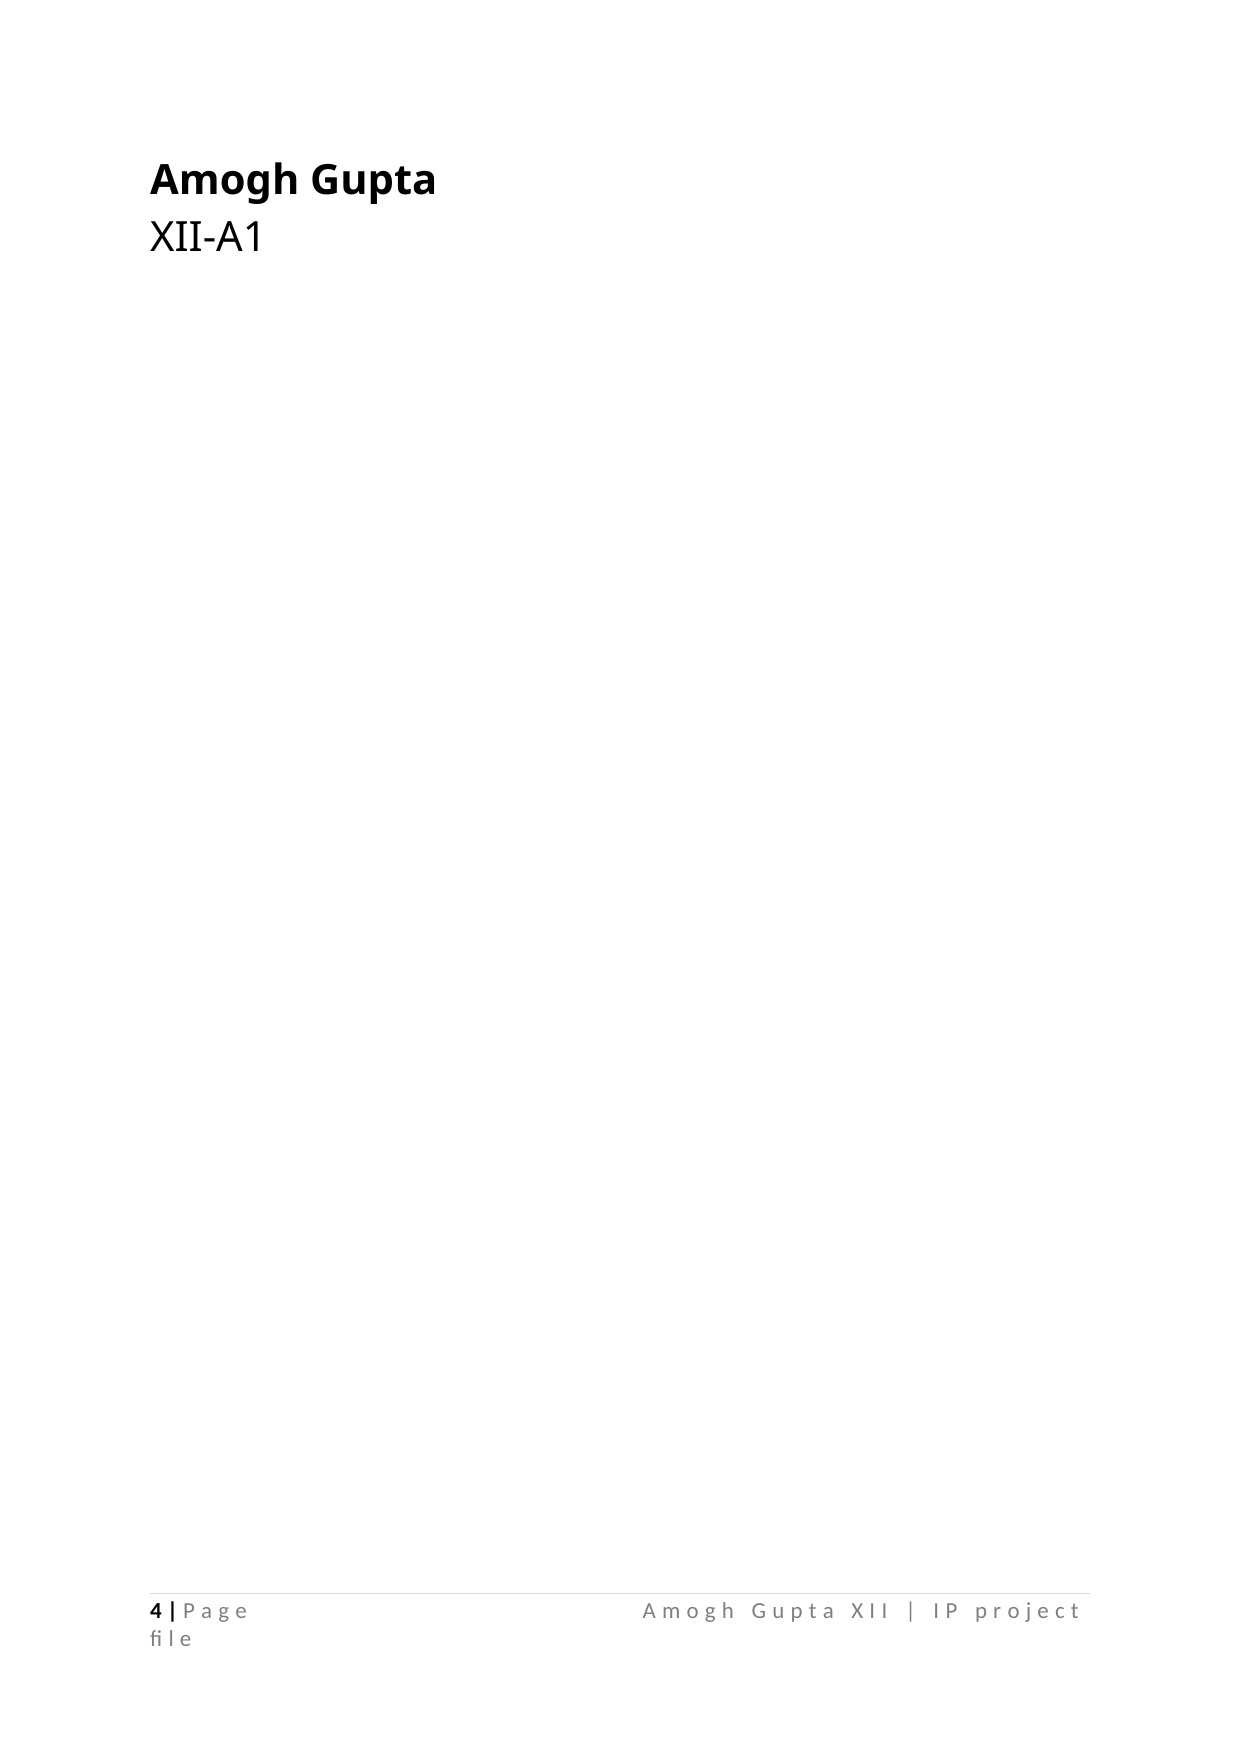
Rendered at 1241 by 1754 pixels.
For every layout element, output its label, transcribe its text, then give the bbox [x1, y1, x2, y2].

text XII-A1 [150, 207, 1090, 263]
text Amogh Gupta [150, 150, 1090, 207]
